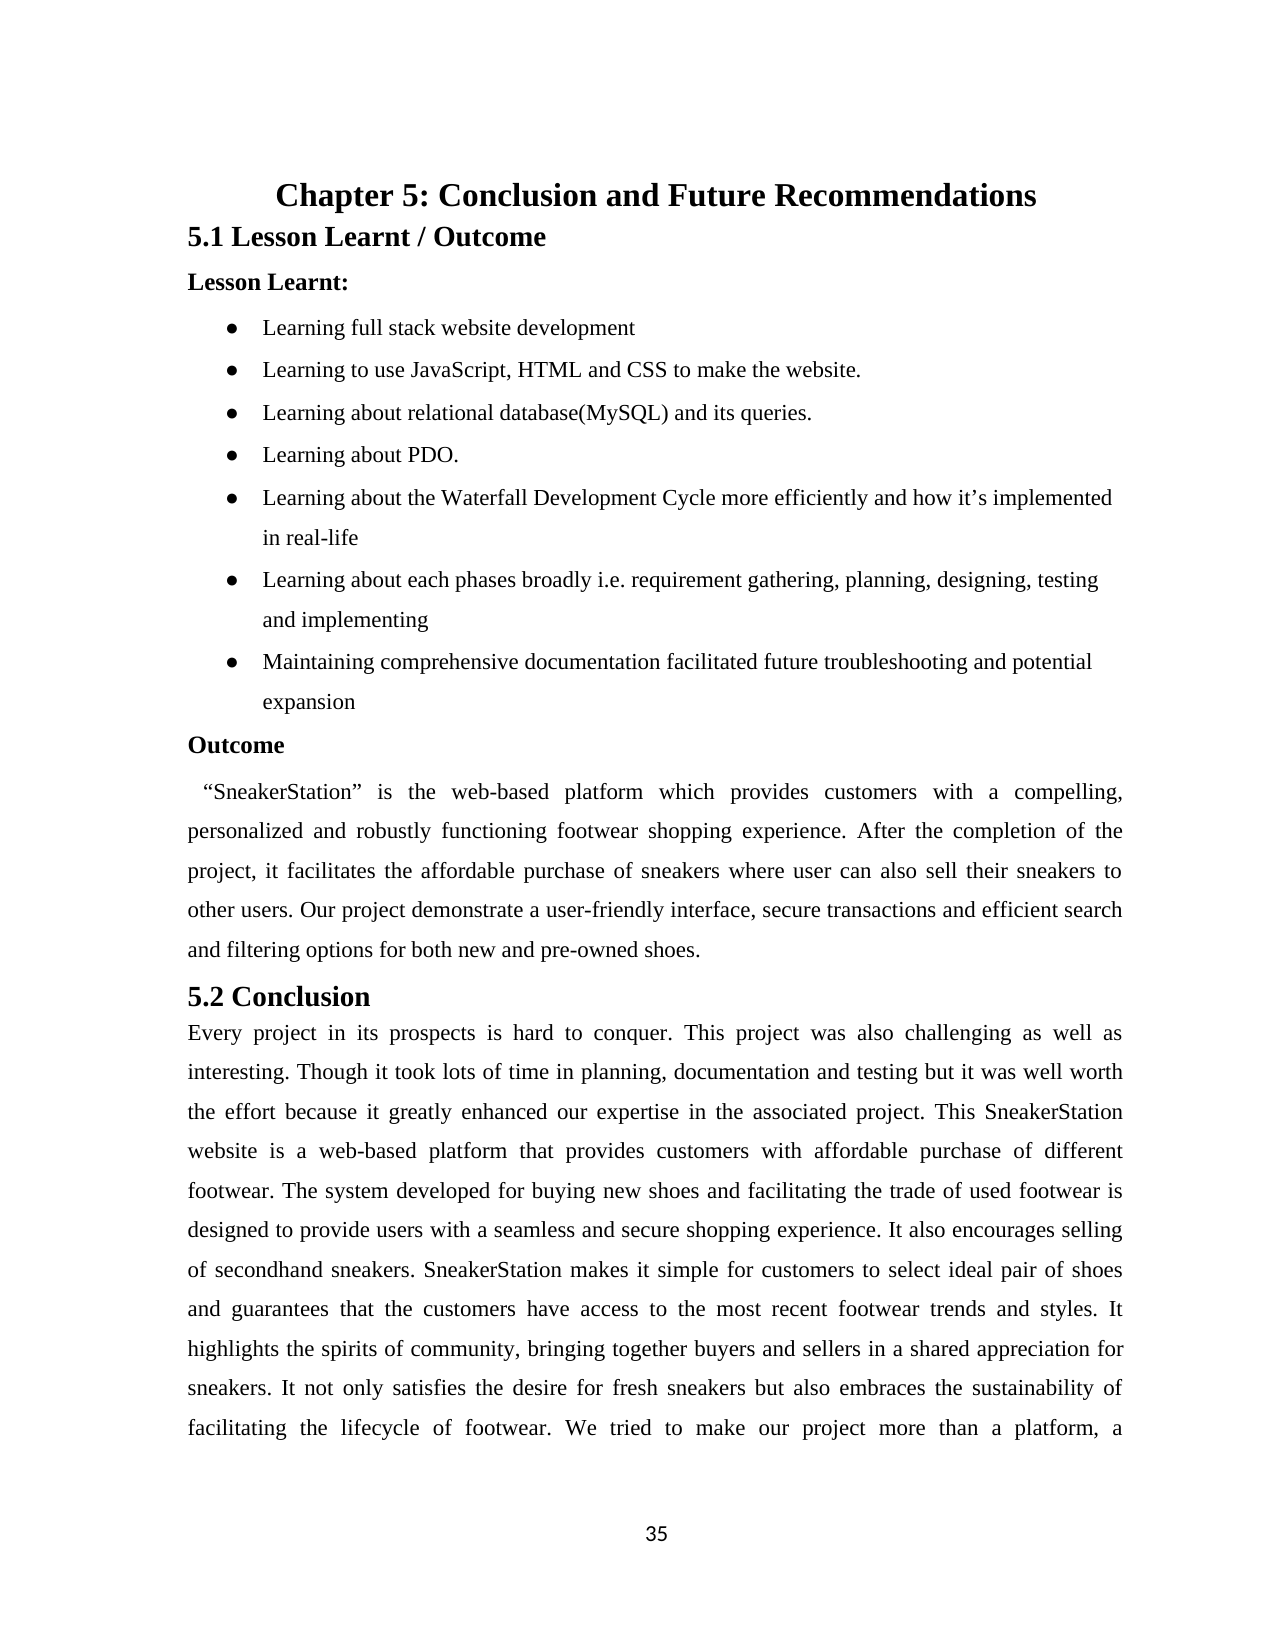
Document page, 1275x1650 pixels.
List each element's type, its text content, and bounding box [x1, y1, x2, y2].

list Learning to use JavaScript, HTML and CSS to make the website. [225, 356, 1125, 383]
list Maintaining comprehensive documentation facilitated future troubleshooting and potential expansion [225, 648, 1125, 714]
list Learning about relational database(MySQL) and its queries. [225, 399, 1125, 425]
list Learning full stack website development [225, 314, 1125, 340]
subtitle 5.1 Lesson Learnt / Outcome Lesson Learnt: [187, 219, 1125, 296]
list Learning about each phases broadly i.e. requirement gathering, planning, designing, testing and implementing [225, 566, 1125, 632]
subtitle Chapter 5: Conclusion and Future Recommendations [187, 175, 1125, 213]
list Learning about PDO. [225, 441, 1125, 468]
text “SneakerStation” is the web-based platform which provides customers with a compelling, personalized and robustly functioning footwear shopping experience. After the completion of the project, it facilitates the affordable purchase of sneakers where user can also sell their sneakers to other users. Our project demonstrate a user-friendly interface, secure transactions and efficient search and filtering options for both new and pre-owned shoes. [187, 778, 1125, 962]
subtitle 5.2 Conclusion [187, 979, 1125, 1013]
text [187, 1019, 1125, 1440]
list Learning about the Waterfall Development Cycle more efficiently and how it’s implemented in real-life [225, 484, 1125, 550]
text Outcome [187, 730, 1125, 759]
